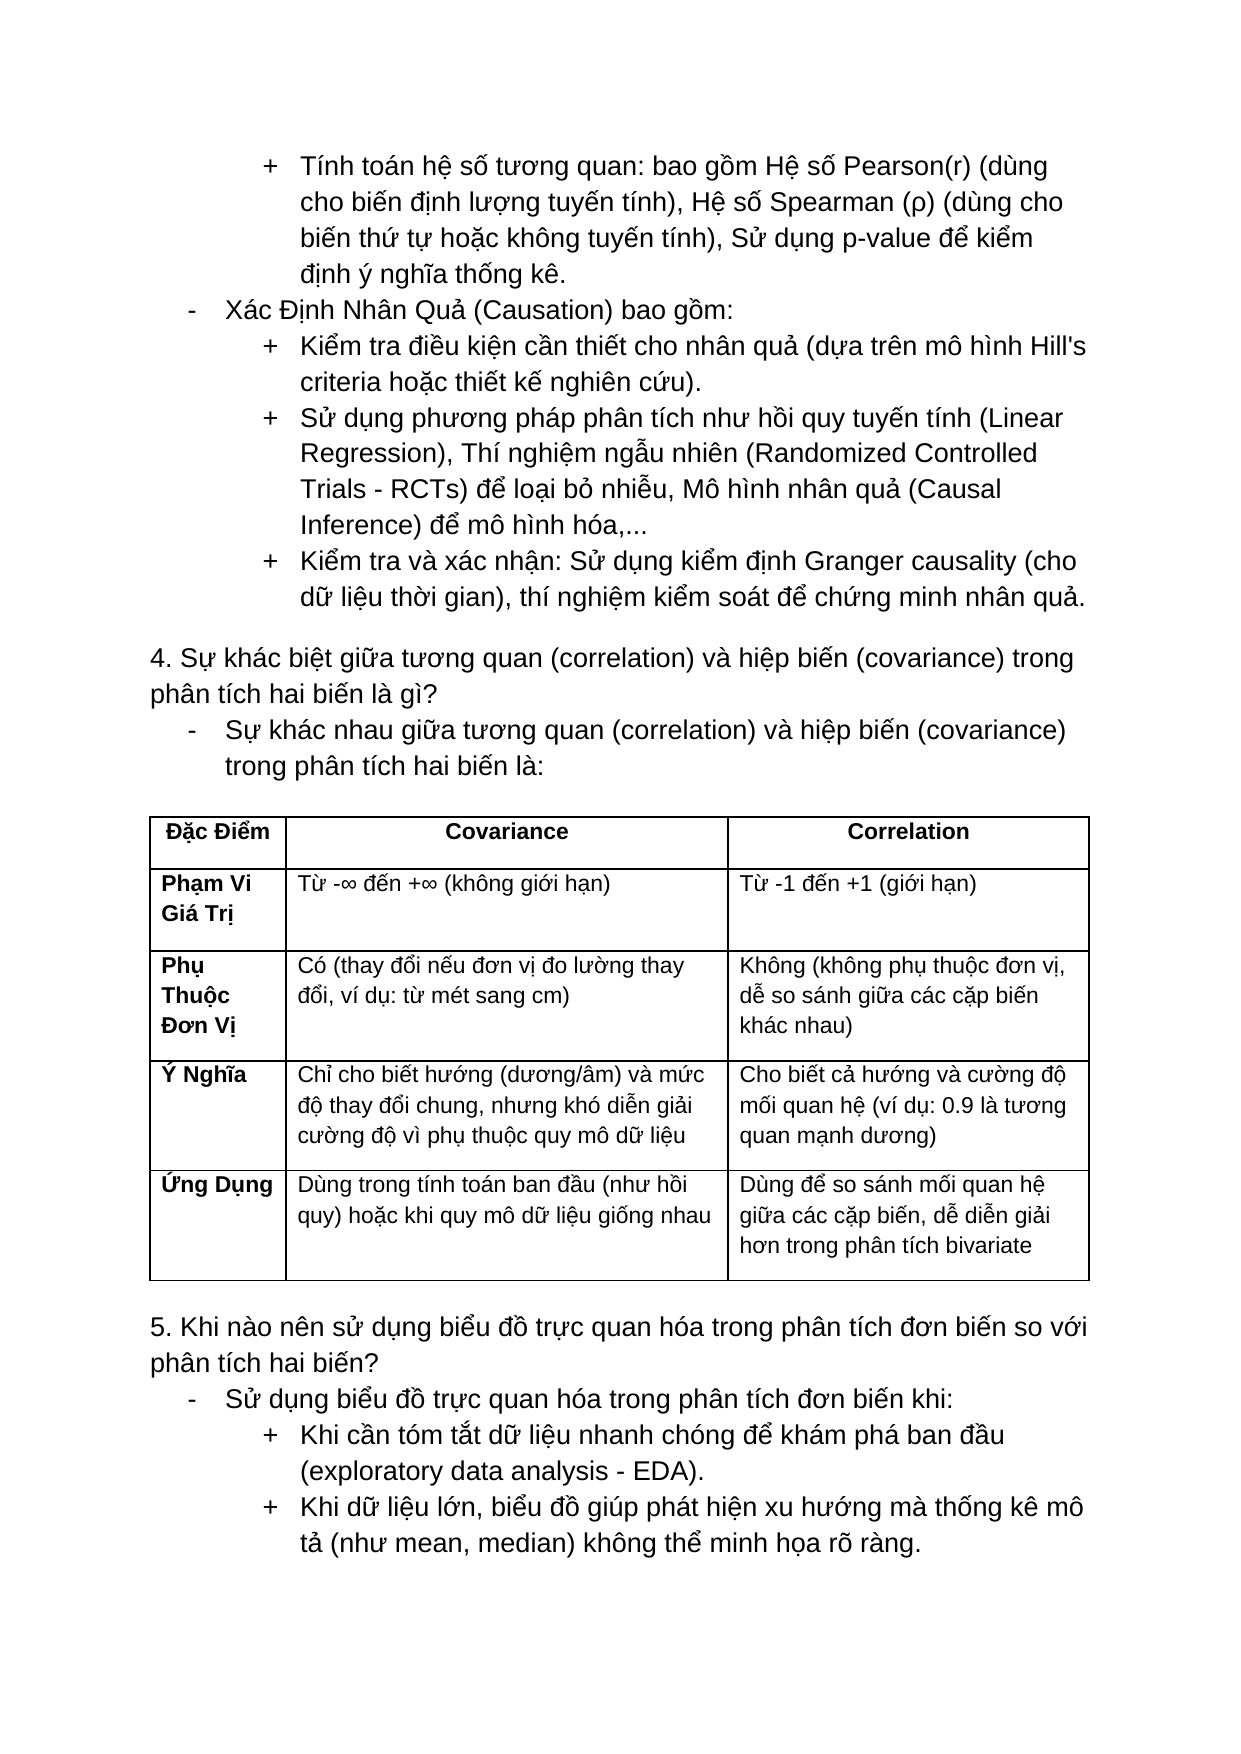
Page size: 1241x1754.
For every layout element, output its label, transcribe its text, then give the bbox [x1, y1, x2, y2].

table_cell Phạm Vi Giá Trị [151, 870, 285, 950]
table_cell Từ -1 đến +1 (giới hạn) [729, 870, 1088, 950]
text 5. Khi nào nên sử dụng biểu đồ trực quan hóa trong phân tích đơn biến so với phân tích hai biến? [150, 1311, 1090, 1379]
list Tính toán hệ số tương quan: bao gồm Hệ số Pearson(r) (dùng cho biến định lượng tuyến tính), Hệ số Spearman (ρ) (dùng cho biến thứ tự hoặc không tuyến tính), Sử dụng p-value để kiểm định ý nghĩa thống kê. [262, 150, 1090, 289]
list Khi dữ liệu lớn, biểu đồ giúp phát hiện xu hướng mà thống kê mô tả (như mean, median) không thể minh họa rõ ràng. [262, 1491, 1090, 1558]
table_cell Có (thay đổi nếu đơn vị đo lường thay đổi, ví dụ: từ mét sang cm) [287, 952, 727, 1060]
table_cell Phụ Thuộc Đơn Vị [151, 952, 285, 1060]
list Sự khác nhau giữa tương quan (correlation) và hiệp biến (covariance) trong phân tích hai biến là: [187, 714, 1090, 781]
list Xác Định Nhân Quả (Causation) bao gồm: [187, 294, 1090, 325]
table_cell Cho biết cả hướng và cường độ mối quan hệ (ví dụ: 0.9 là tương quan mạnh dương) [729, 1062, 1088, 1170]
table_cell Từ -∞ đến +∞ (không giới hạn) [287, 870, 727, 950]
table_cell Dùng trong tính toán ban đầu (như hồi quy) hoặc khi quy mô dữ liệu giống nhau [287, 1171, 727, 1280]
table_cell Chỉ cho biết hướng (dương/âm) và mức độ thay đổi chung, nhưng khó diễn giải cường độ vì phụ thuộc quy mô dữ liệu [287, 1062, 727, 1170]
table_header Đặc Điểm [151, 818, 285, 868]
list Sử dụng biểu đồ trực quan hóa trong phân tích đơn biến khi: [187, 1383, 1090, 1414]
list Khi cần tóm tắt dữ liệu nhanh chóng để khám phá ban đầu (exploratory data analysis - EDA). [262, 1419, 1090, 1486]
table_cell Ý Nghĩa [151, 1062, 285, 1170]
table_cell Ứng Dụng [151, 1171, 285, 1280]
table_cell Không (không phụ thuộc đơn vị, dễ so sánh giữa các cặp biến khác nhau) [729, 952, 1088, 1060]
list Kiểm tra và xác nhận: Sử dụng kiểm định Granger causality (cho dữ liệu thời gian), thí nghiệm kiểm soát để chứng minh nhân quả. [262, 545, 1090, 612]
table_cell Dùng để so sánh mối quan hệ giữa các cặp biến, dễ diễn giải hơn trong phân tích bivariate [729, 1171, 1088, 1280]
list Sử dụng phương pháp phân tích như hồi quy tuyến tính (Linear Regression), Thí nghiệm ngẫu nhiên (Randomized Controlled Trials - RCTs) để loại bỏ nhiễu, Mô hình nhân quả (Causal Inference) để mô hình hóa,... [262, 402, 1090, 541]
text 4. Sự khác biệt giữa tương quan (correlation) và hiệp biến (covariance) trong phân tích hai biến là gì? [150, 642, 1090, 709]
list Kiểm tra điều kiện cần thiết cho nhân quả (dựa trên mô hình Hill's criteria hoặc thiết kế nghiên cứu). [262, 330, 1090, 397]
table_header Correlation [729, 818, 1088, 868]
table_header Covariance [287, 818, 727, 868]
